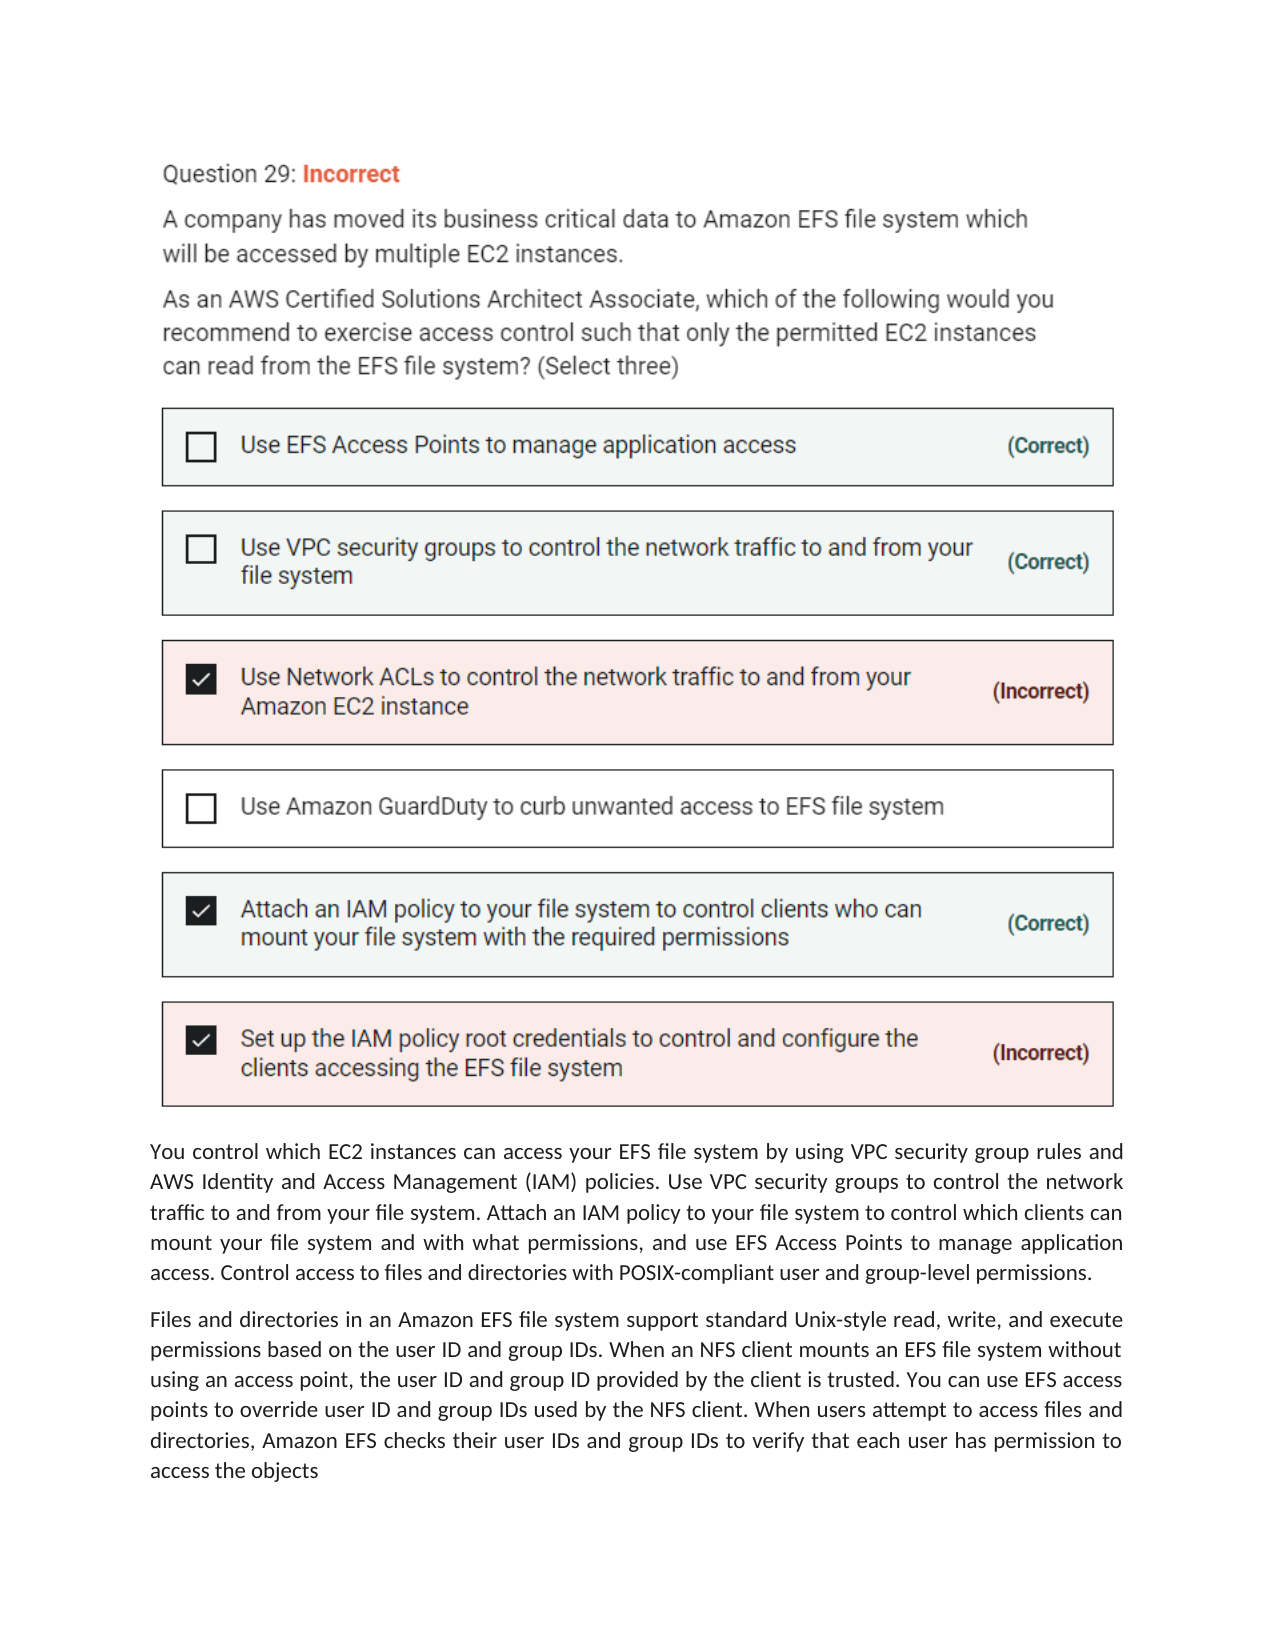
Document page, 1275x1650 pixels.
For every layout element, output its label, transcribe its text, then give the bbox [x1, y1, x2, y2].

picture [150, 150, 1125, 1119]
text You control which EC2 instances can access your EFS file system by using VPC security group rules and AWS Identity and Access Management (IAM) policies. Use VPC security groups to control the network traffic to and from your file system. Attach an IAM policy to your file system to control which clients can mount your file system and with what permissions, and use EFS Access Points to manage application access. Control access to files and directories with POSIX-compliant user and group-level permissions. [150, 1137, 1125, 1286]
text Files and directories in an Amazon EFS file system support standard Unix-style read, write, and execute permissions based on the user ID and group IDs. When an NFS client mounts an EFS file system without using an access point, the user ID and group ID provided by the client is trusted. You can use EFS access points to override user ID and group IDs used by the NFS client. When users attempt to access files and directories, Amazon EFS checks their user IDs and group IDs to verify that each user has permission to access the objects [150, 1305, 1125, 1484]
